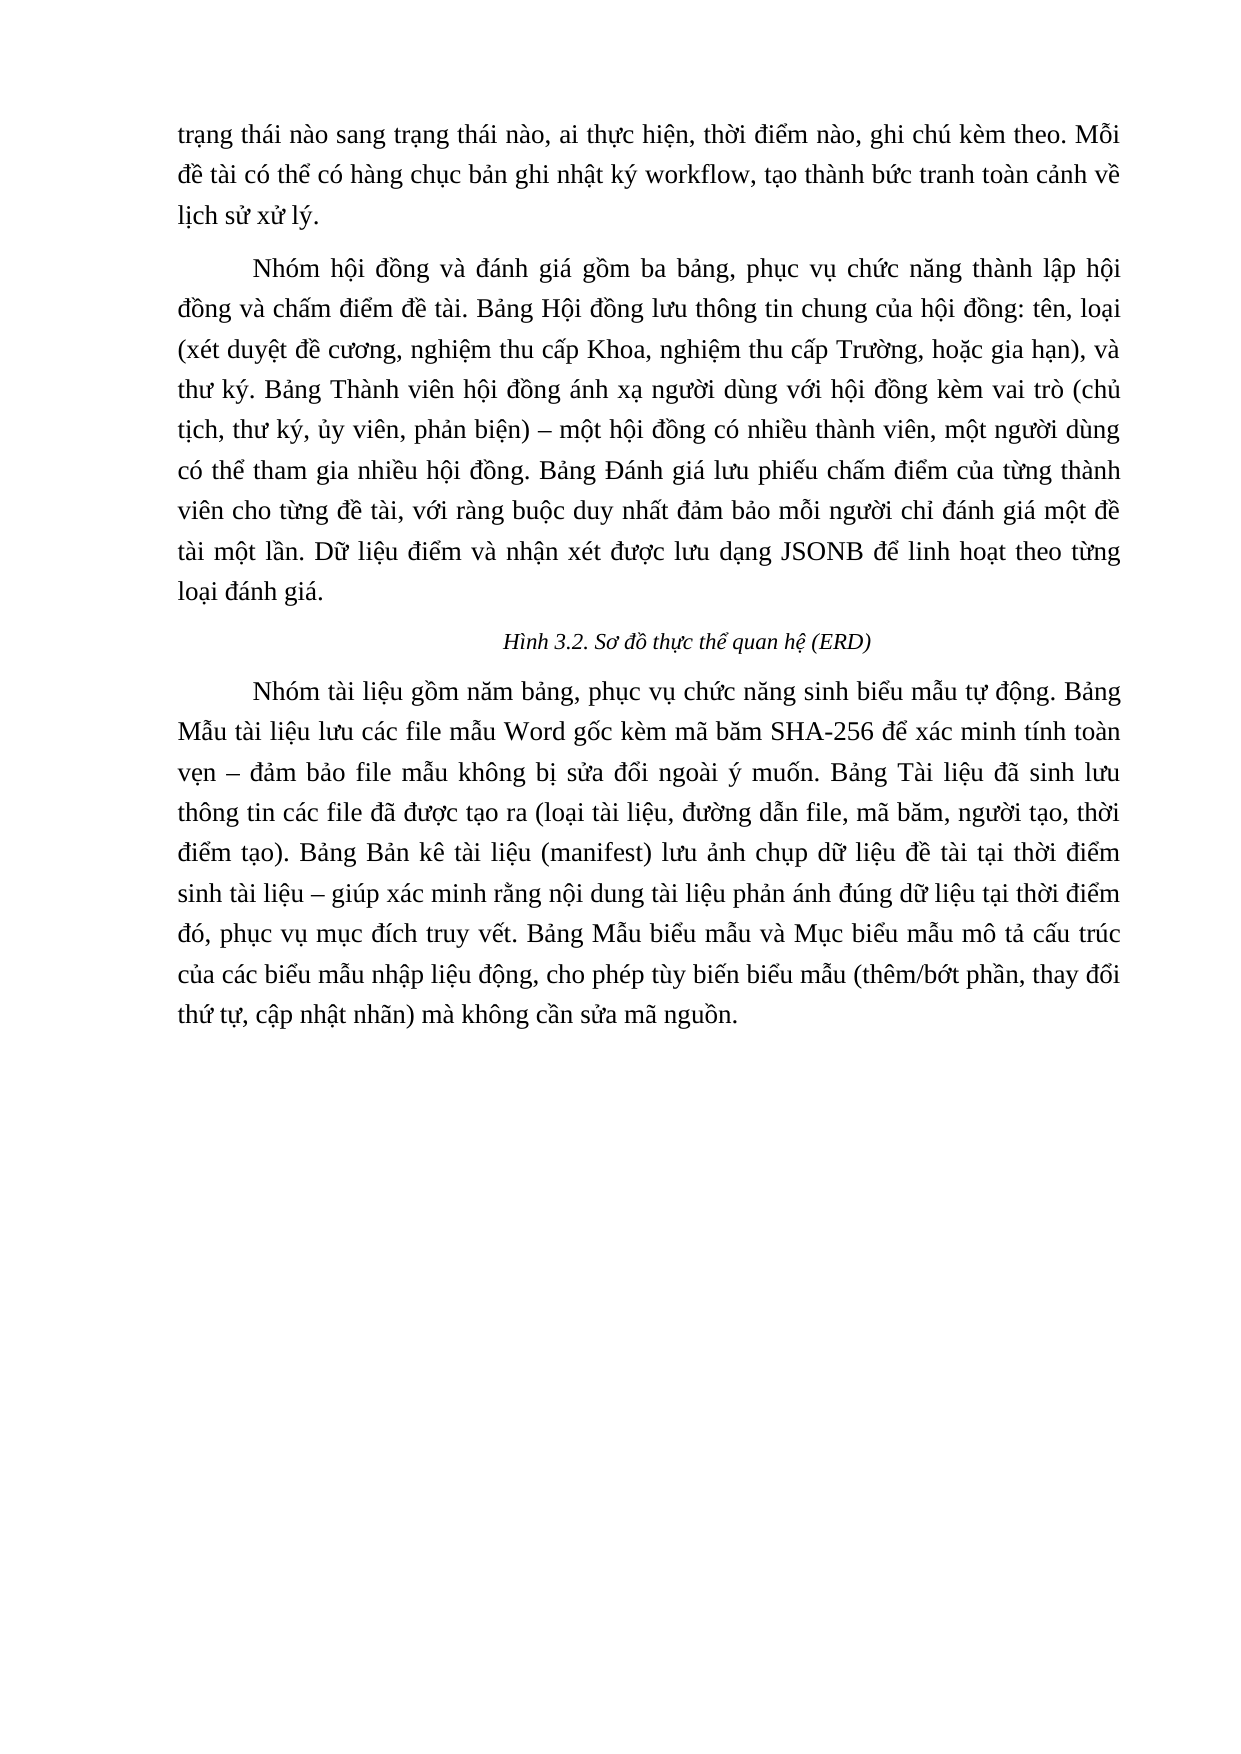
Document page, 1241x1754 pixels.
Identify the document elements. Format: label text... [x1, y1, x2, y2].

text Hình 3.2. Sơ đồ thực thể quan hệ (ERD) [177, 628, 1122, 654]
text Nhóm hội đồng và đánh giá gồm ba bảng, phục vụ chức năng thành lập hội đồng và chấm điểm đề tài. Bảng Hội đồng lưu thông tin chung của hội đồng: tên, loại (xét duyệt đề cương, nghiệm thu cấp Khoa, nghiệm thu cấp Trường, hoặc gia hạn), và thư ký. Bảng Thành viên hội đồng ánh xạ người dùng với hội đồng kèm vai trò (chủ tịch, thư ký, ủy viên, phản biện) – một hội đồng có nhiều thành viên, một người dùng có thể tham gia nhiều hội đồng. Bảng Đánh giá lưu phiếu chấm điểm của từng thành viên cho từng đề tài, với ràng buộc duy nhất đảm bảo mỗi người chỉ đánh giá một đề tài một lần. Dữ liệu điểm và nhận xét được lưu dạng JSONB để linh hoạt theo từng loại đánh giá. [177, 252, 1122, 606]
text Nhóm tài liệu gồm năm bảng, phục vụ chức năng sinh biểu mẫu tự động. Bảng Mẫu tài liệu lưu các file mẫu Word gốc kèm mã băm SHA-256 để xác minh tính toàn vẹn – đảm bảo file mẫu không bị sửa đổi ngoài ý muốn. Bảng Tài liệu đã sinh lưu thông tin các file đã được tạo ra (loại tài liệu, đường dẫn file, mã băm, người tạo, thời điểm tạo). Bảng Bản kê tài liệu (manifest) lưu ảnh chụp dữ liệu đề tài tại thời điểm sinh tài liệu – giúp xác minh rằng nội dung tài liệu phản ánh đúng dữ liệu tại thời điểm đó, phục vụ mục đích truy vết. Bảng Mẫu biểu mẫu và Mục biểu mẫu mô tả cấu trúc của các biểu mẫu nhập liệu động, cho phép tùy biến biểu mẫu (thêm/bớt phần, thay đổi thứ tự, cập nhật nhãn) mà không cần sửa mã nguồn. [177, 675, 1122, 1029]
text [177, 118, 1122, 230]
